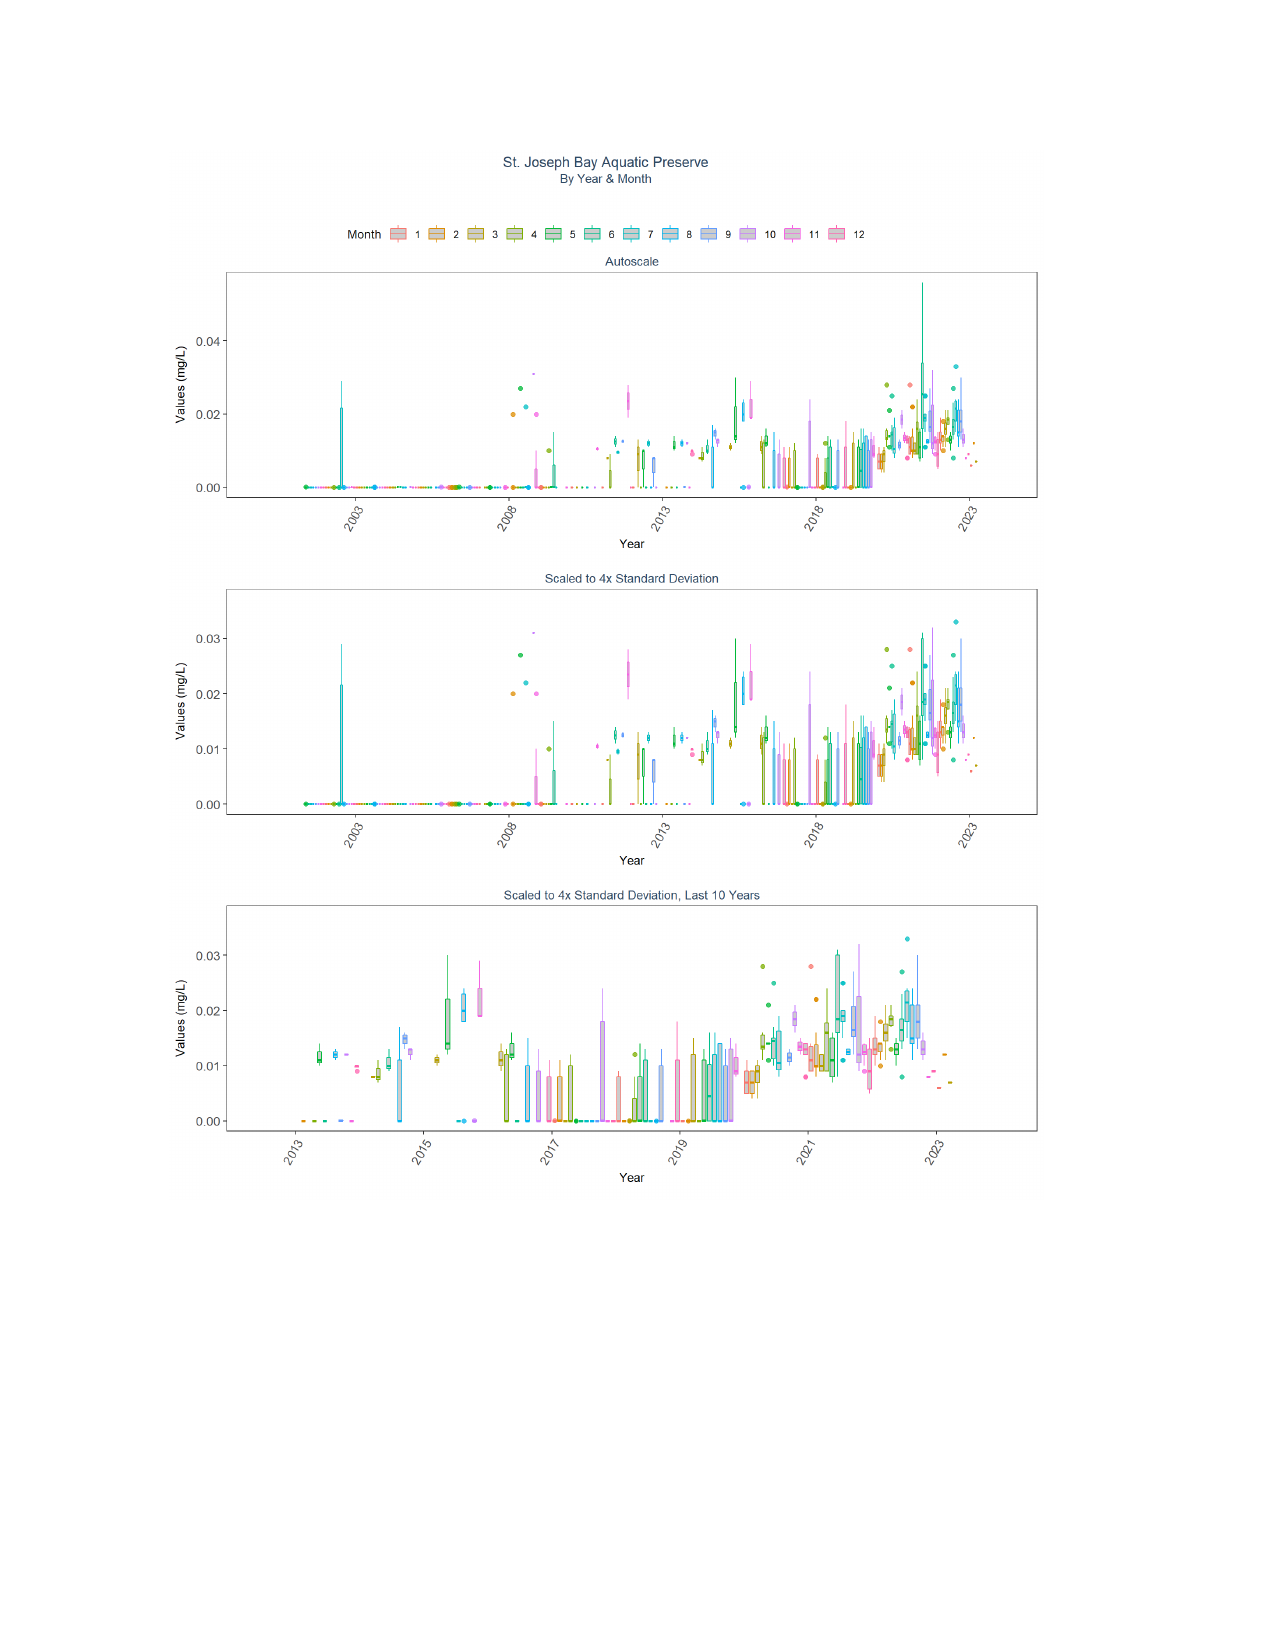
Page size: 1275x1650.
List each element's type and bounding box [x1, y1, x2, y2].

picture [168, 150, 1044, 1200]
